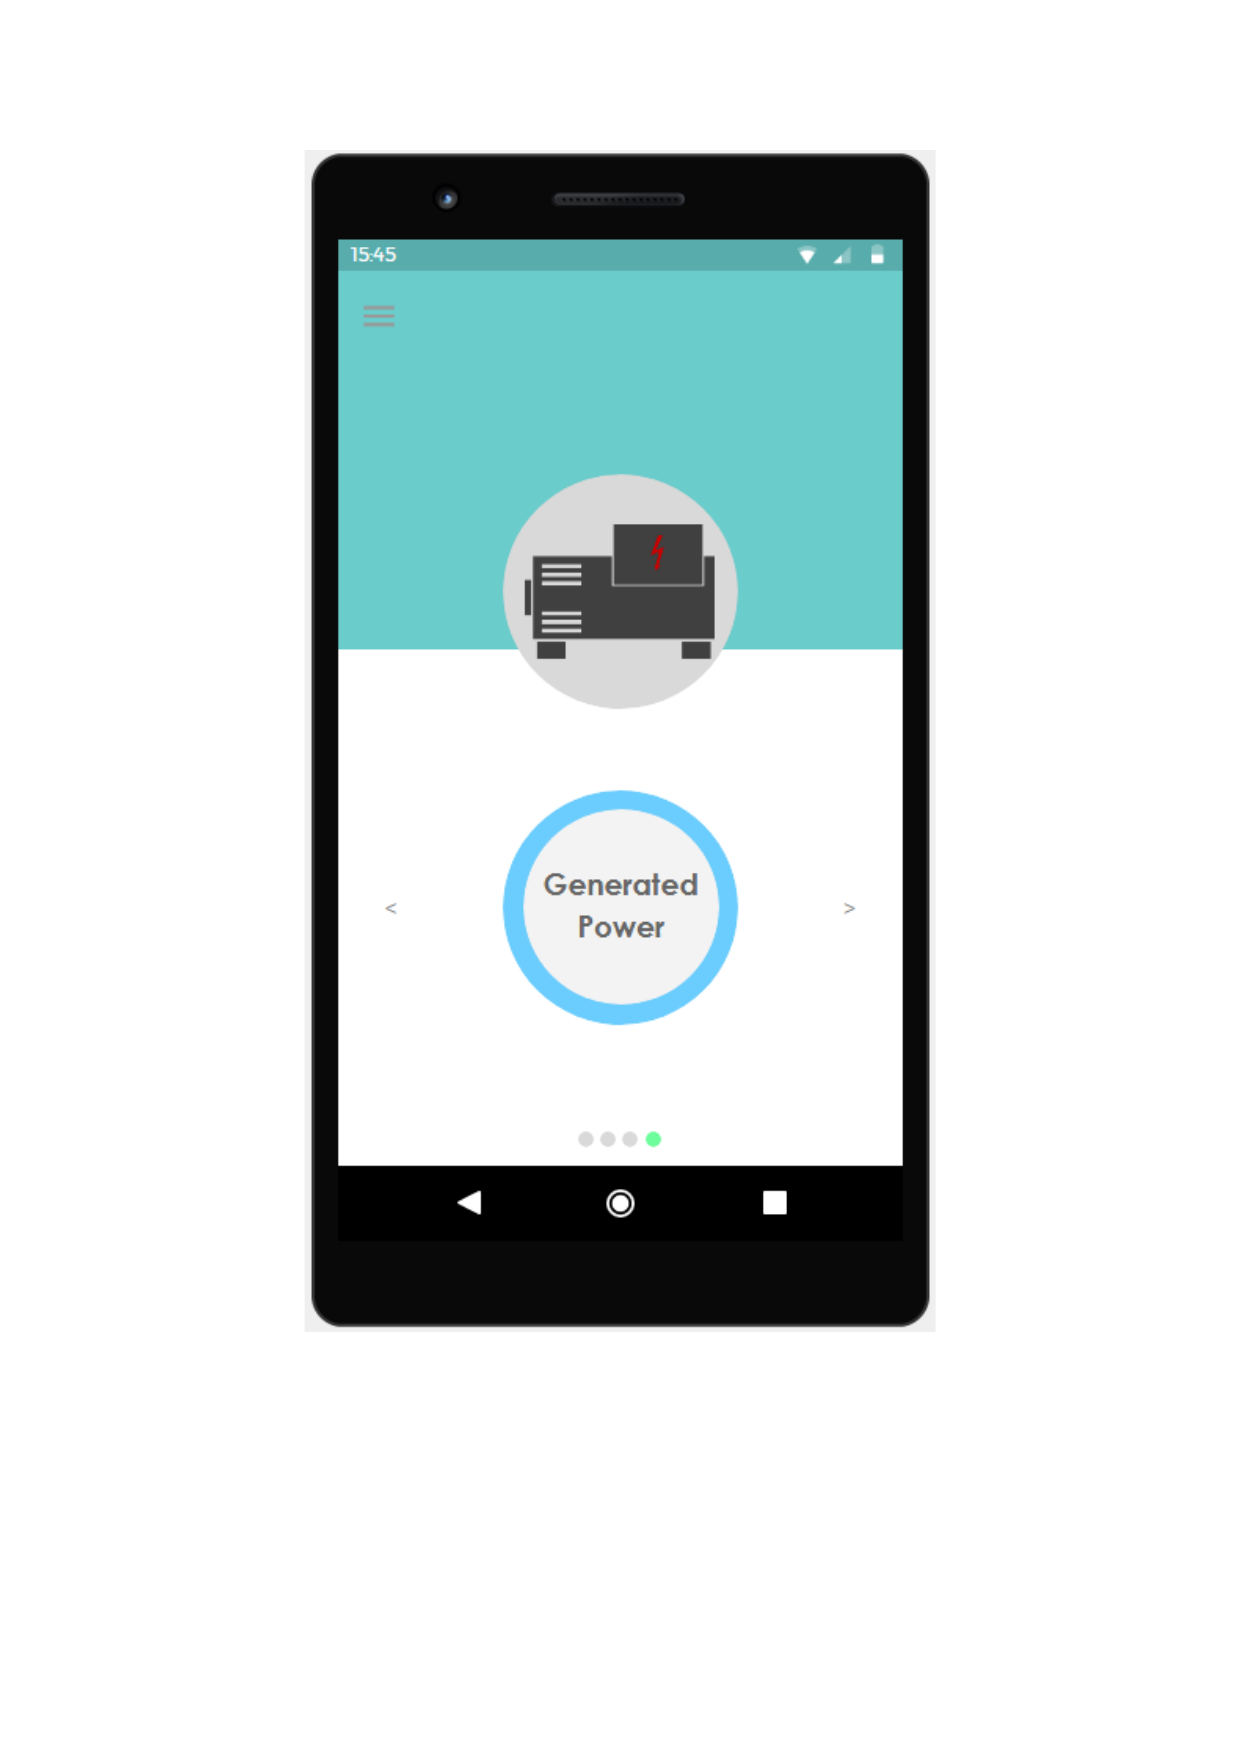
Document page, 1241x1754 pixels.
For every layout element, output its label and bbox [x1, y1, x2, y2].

picture [304, 150, 936, 1332]
